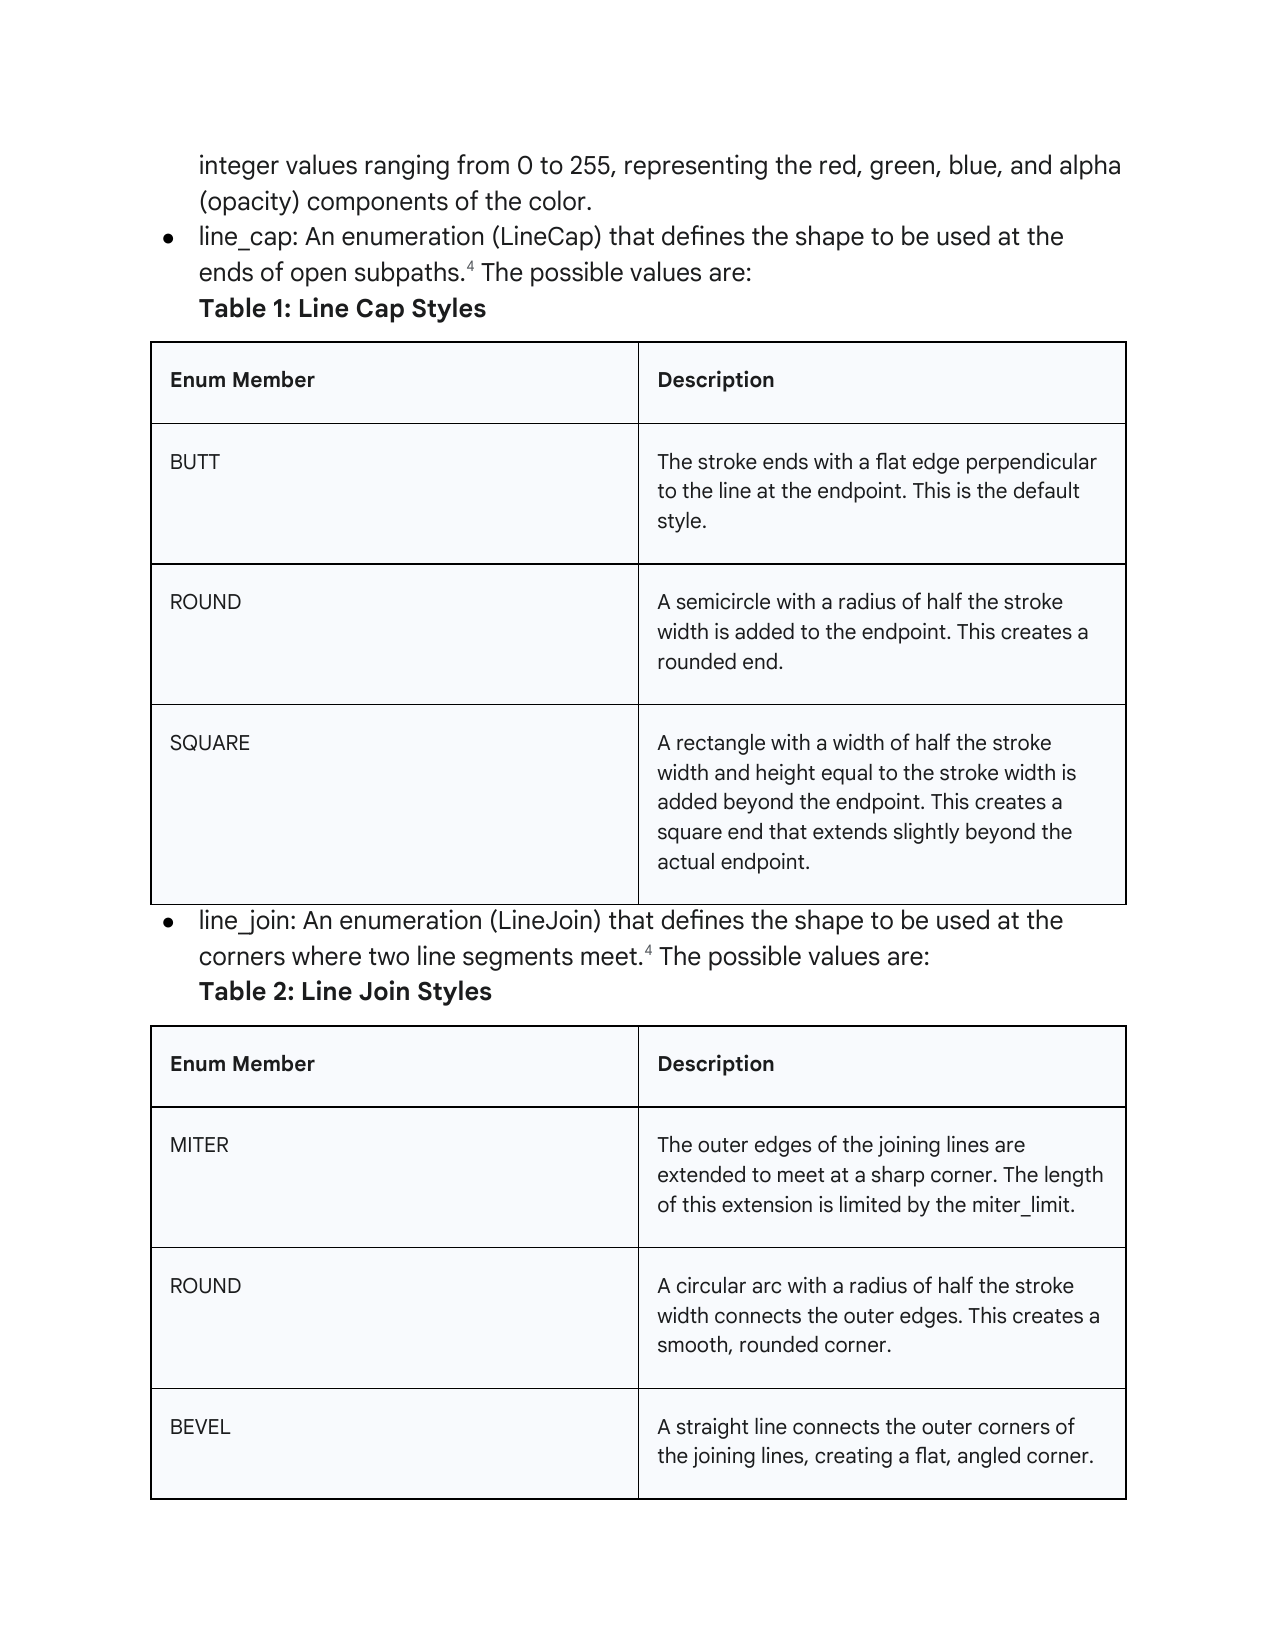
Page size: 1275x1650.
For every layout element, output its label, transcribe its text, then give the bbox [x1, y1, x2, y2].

table_cell MITER [152, 1108, 638, 1247]
list line_cap: An enumeration (LineCap) that defines the shape to be used at the ends of open subpaths.4 The possible values are: Table 1: Line Cap Styles [161, 221, 1125, 324]
table_cell ROUND [152, 565, 638, 704]
table_header Enum Member [152, 1027, 638, 1106]
table_header Enum Member [152, 343, 638, 422]
table_cell The stroke ends with a flat edge perpendicular to the line at the endpoint. This is the default style. [639, 424, 1125, 563]
table_cell BUTT [152, 424, 638, 563]
table_cell A circular arc with a radius of half the stroke width connects the outer edges. This creates a smooth, rounded corner. [639, 1248, 1125, 1387]
list line_join: An enumeration (LineJoin) that defines the shape to be used at the corners where two line segments meet.4 The possible values are: Table 2: Line Join Styles [161, 905, 1125, 1008]
table_cell BEVEL [152, 1389, 638, 1498]
table_cell A straight line connects the outer corners of the joining lines, creating a flat, angled corner. [639, 1389, 1125, 1498]
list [161, 150, 1125, 217]
table_cell A rectangle with a width of half the stroke width and height equal to the stroke width is added beyond the endpoint. This creates a square end that extends slightly beyond the actual endpoint. [639, 705, 1125, 904]
table_cell ROUND [152, 1248, 638, 1387]
table_cell The outer edges of the joining lines are extended to meet at a sharp corner. The length of this extension is limited by the miter_limit. [639, 1108, 1125, 1247]
table_header Description [639, 343, 1125, 422]
table_cell A semicircle with a radius of half the stroke width is added to the endpoint. This creates a rounded end. [639, 565, 1125, 704]
table_header Description [639, 1027, 1125, 1106]
table_cell SQUARE [152, 705, 638, 904]
